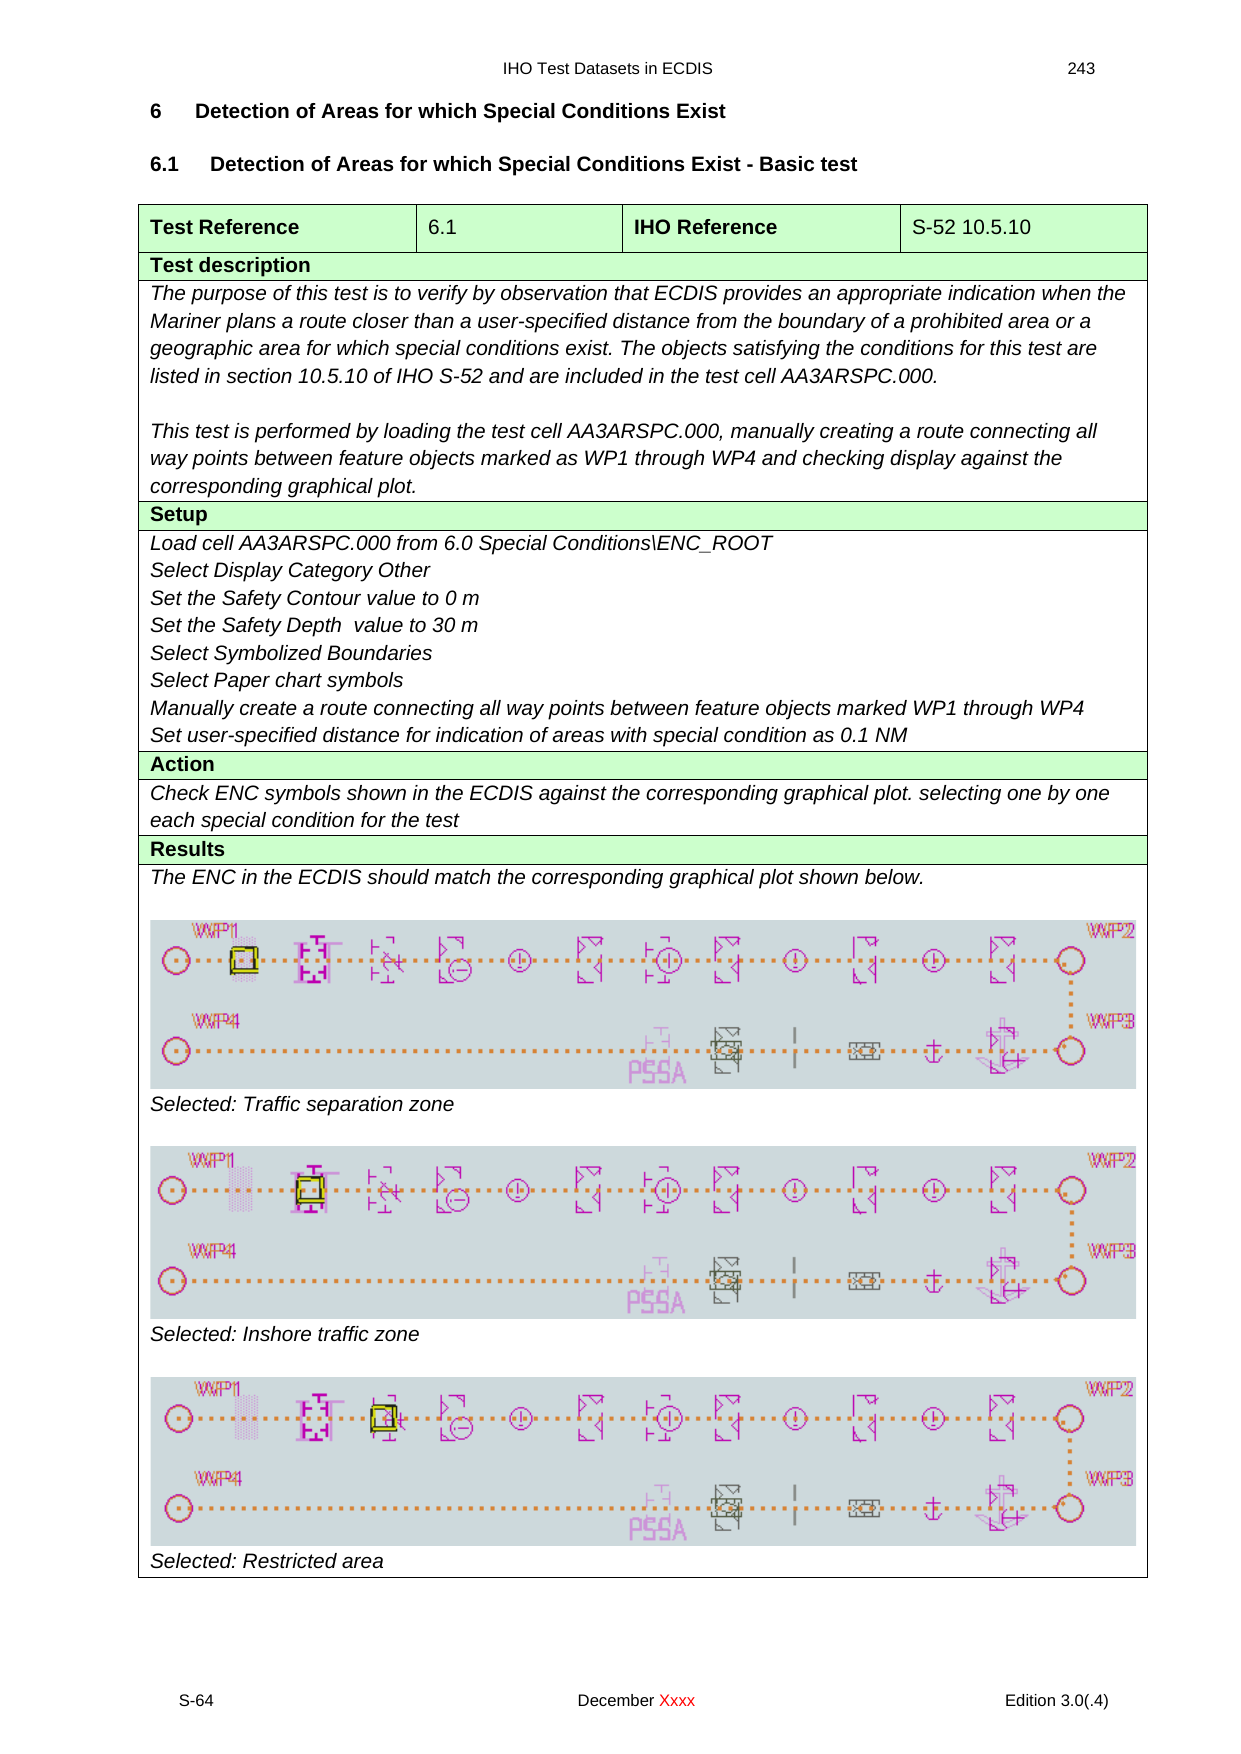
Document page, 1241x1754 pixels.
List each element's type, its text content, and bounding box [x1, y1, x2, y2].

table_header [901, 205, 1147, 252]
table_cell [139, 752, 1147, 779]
picture [150, 1146, 1137, 1319]
picture [150, 920, 1137, 1089]
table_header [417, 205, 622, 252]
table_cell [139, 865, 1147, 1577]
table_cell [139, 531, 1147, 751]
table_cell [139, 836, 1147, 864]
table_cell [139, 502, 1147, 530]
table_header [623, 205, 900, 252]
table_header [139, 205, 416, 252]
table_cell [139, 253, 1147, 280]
subtitle Detection of Areas for which Special Conditions Exist - Basic test [150, 152, 1137, 176]
picture [150, 1377, 1137, 1546]
subtitle Detection of Areas for which Special Conditions Exist [150, 99, 1137, 123]
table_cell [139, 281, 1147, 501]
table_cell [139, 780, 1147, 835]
